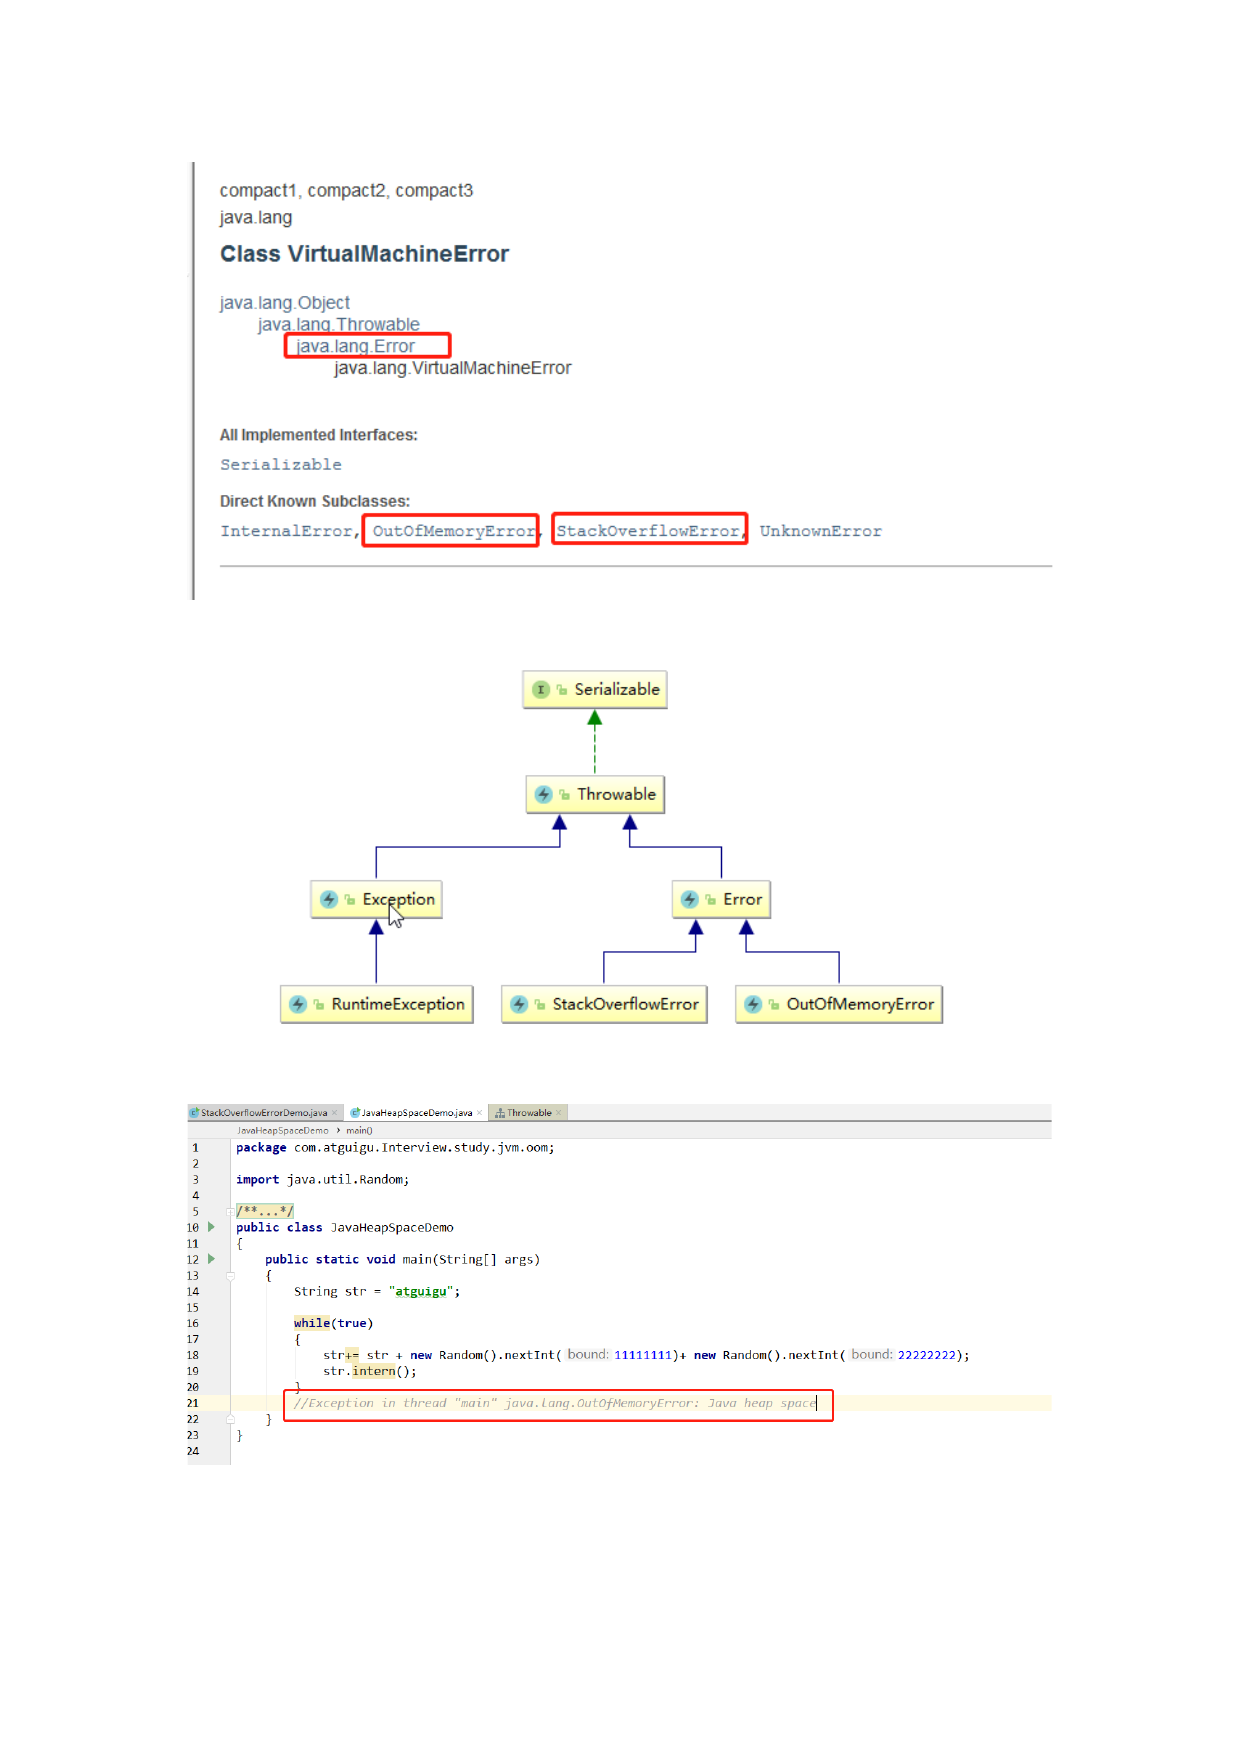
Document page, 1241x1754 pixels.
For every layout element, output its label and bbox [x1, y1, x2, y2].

picture [187, 1104, 1052, 1465]
picture [187, 617, 1052, 1103]
picture [187, 162, 1053, 600]
